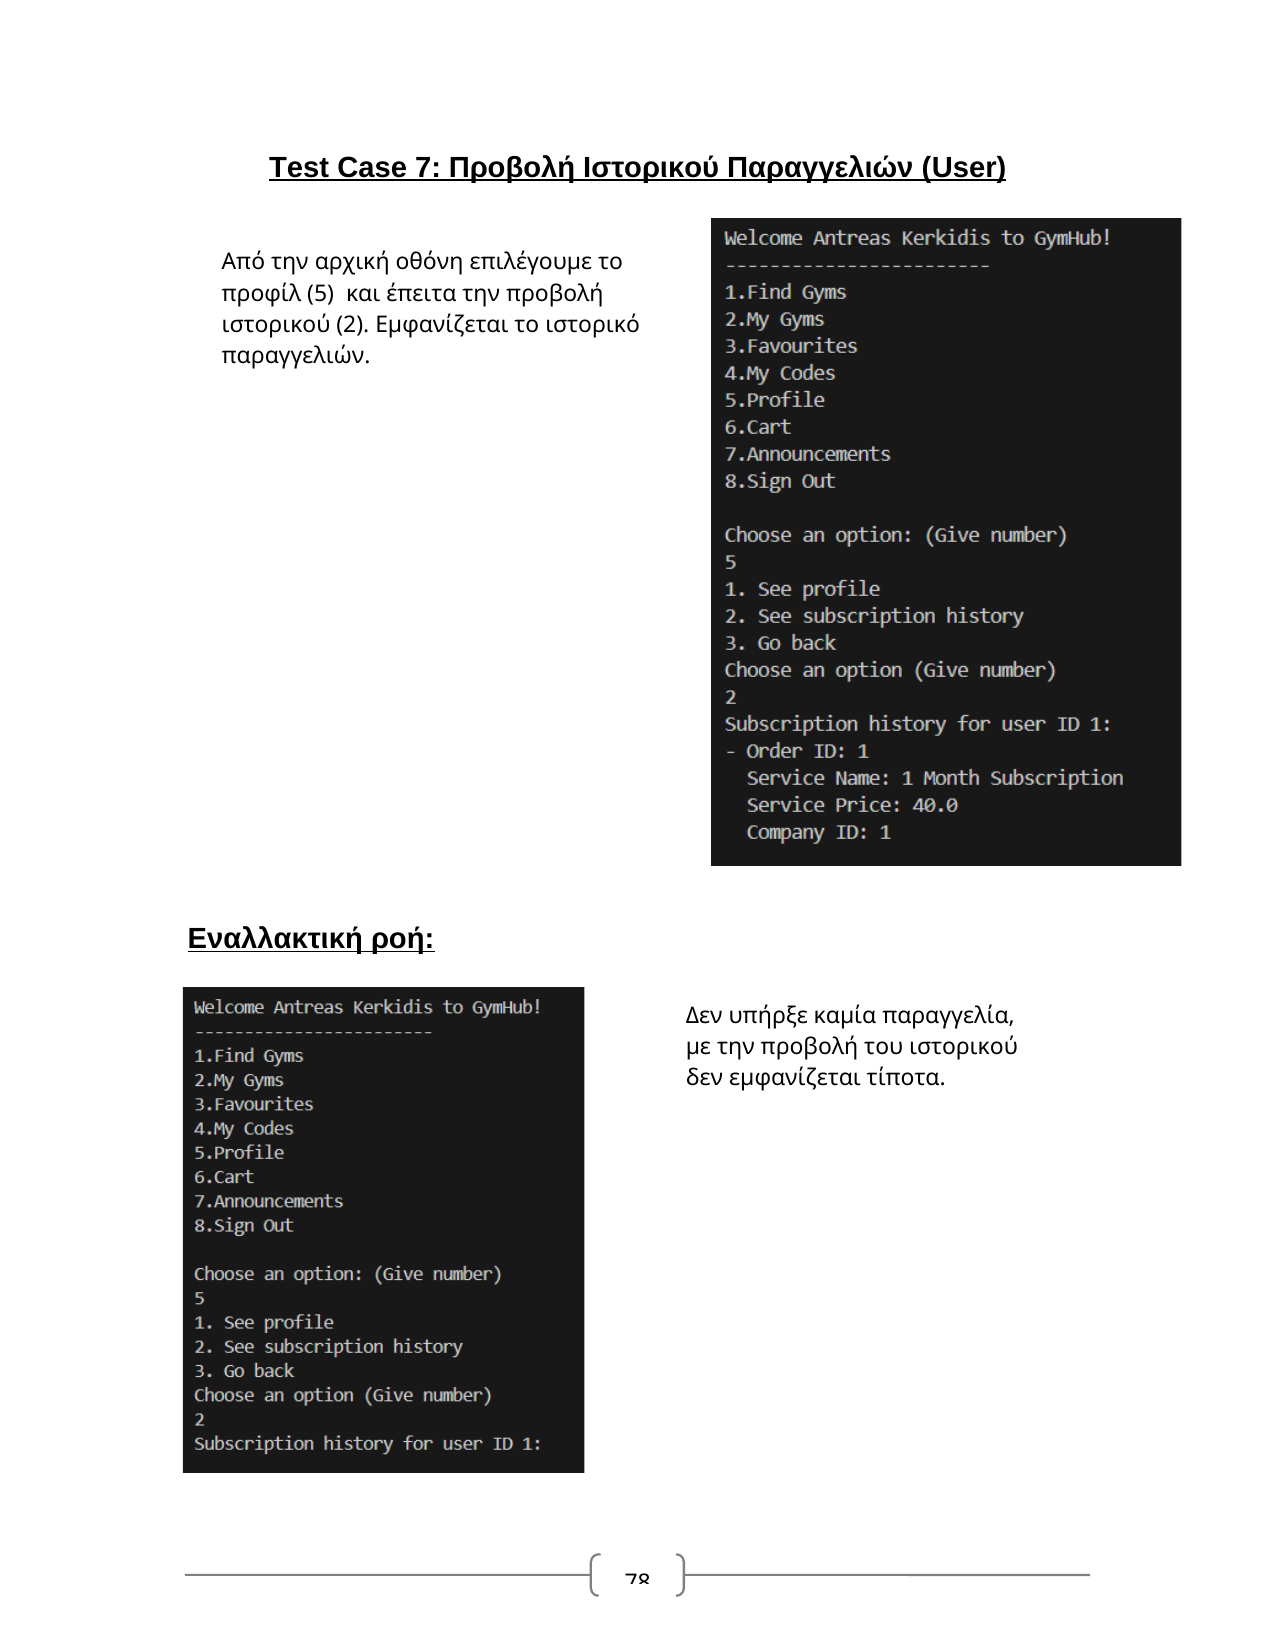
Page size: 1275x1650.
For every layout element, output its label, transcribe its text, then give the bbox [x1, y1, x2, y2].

text Test Case 7: Προβολή Ιστορικού Παραγγελιών (User) [187, 150, 1087, 183]
text Εναλλακτική ροή: [187, 921, 1087, 955]
picture [711, 218, 1182, 866]
text Test Case 8: Αναζήτηση (Company User) [585, 988, 1087, 1022]
picture [182, 987, 585, 1473]
